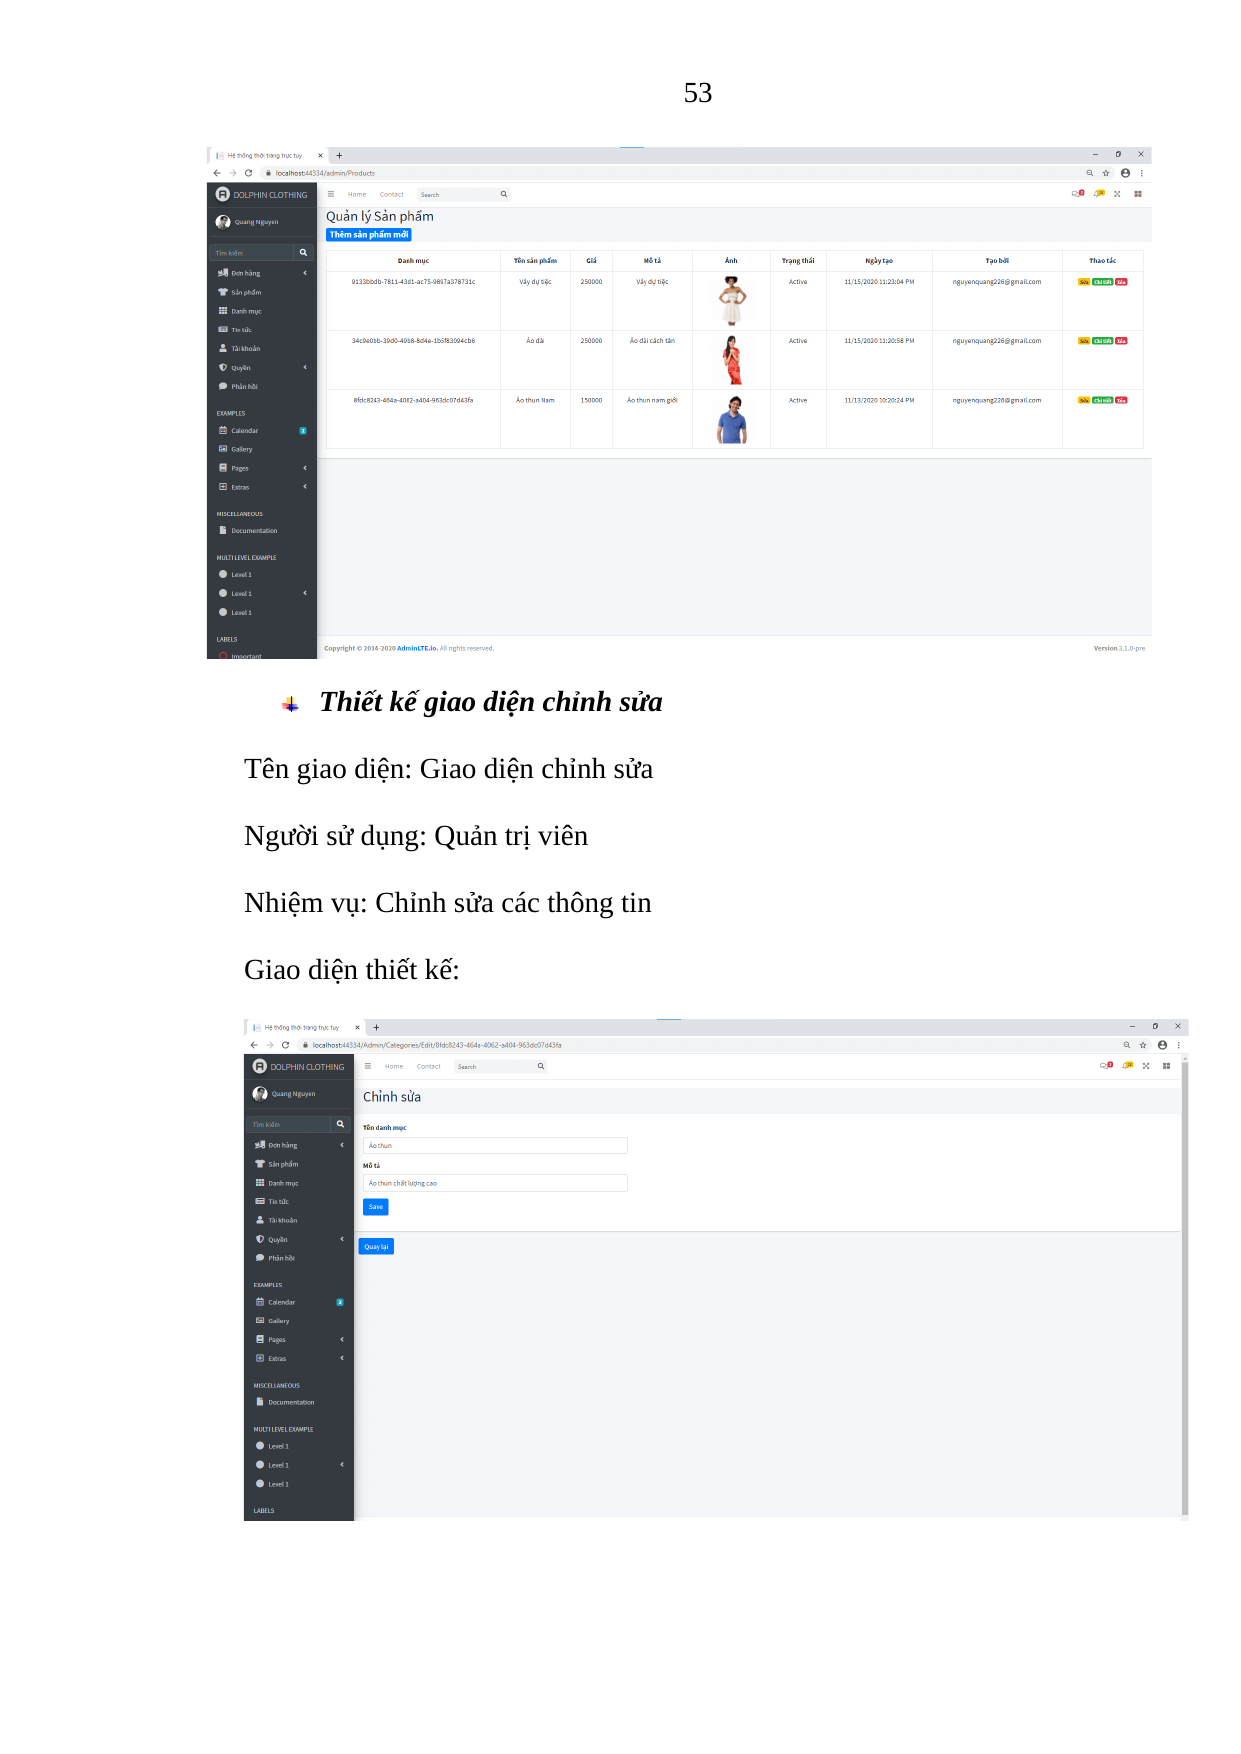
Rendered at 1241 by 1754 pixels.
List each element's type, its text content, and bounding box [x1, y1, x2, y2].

text Tên giao diện: Giao diện chỉnh sửa [207, 751, 1152, 785]
text Nhiệm vụ: Chỉnh sửa các thông tin [207, 885, 1152, 919]
picture [206, 147, 1152, 659]
list Thiết kế giao diện chỉnh sửa [281, 684, 1152, 718]
picture [243, 1019, 1189, 1521]
picture [282, 695, 299, 712]
text Người sử dụng: Quản trị viên [207, 818, 1152, 852]
text Giao diện thiết kế: [207, 952, 1152, 986]
